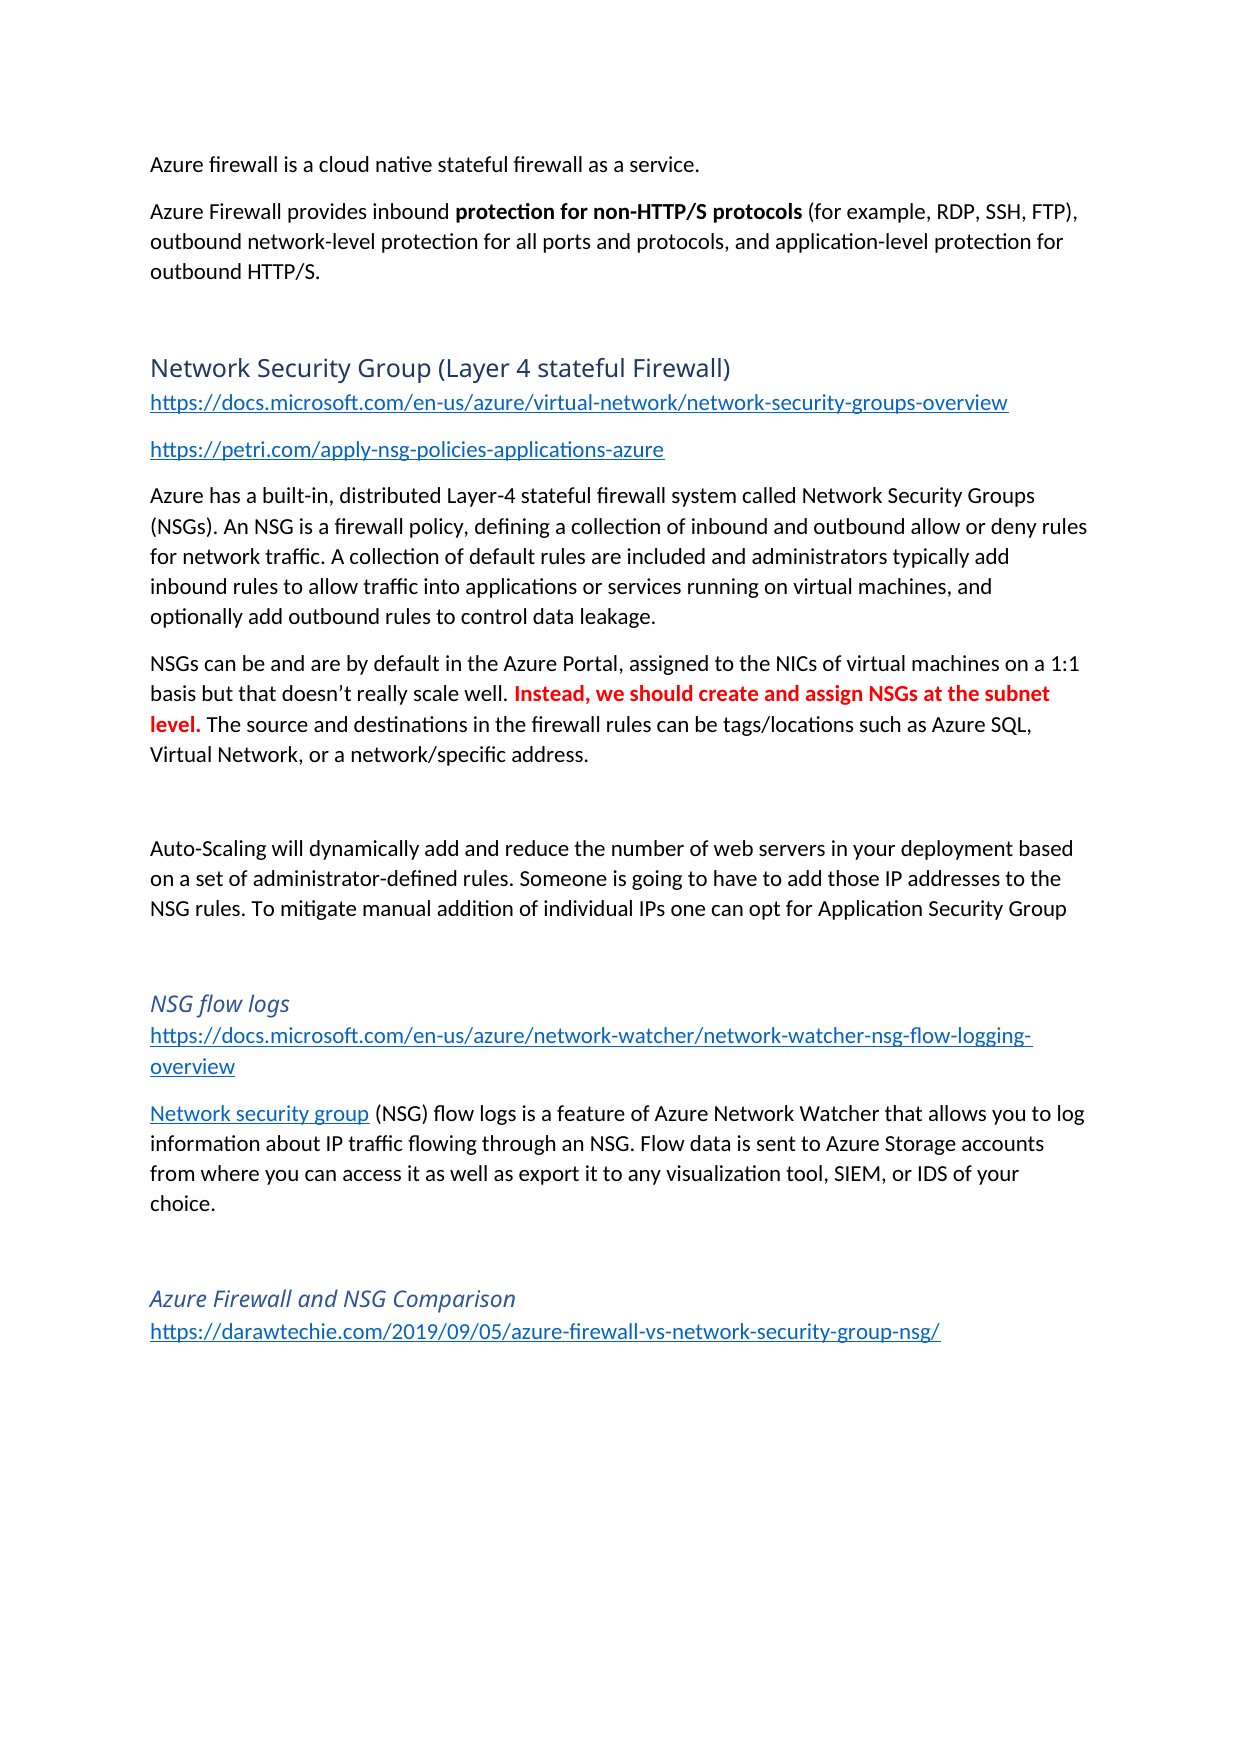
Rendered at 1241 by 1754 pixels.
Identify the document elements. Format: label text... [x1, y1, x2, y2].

text https://docs.microsoft.com/en-us/azure/network-watcher/network-watcher-nsg-flow-logging-overview [150, 1022, 1090, 1080]
text Auto-Scaling will dynamically add and reduce the number of web servers in your deployment based on a set of administrator-defined rules. Someone is going to have to add those IP addresses to the NSG rules. To mitigate manual addition of individual IPs one can opt for Application Security Group [150, 834, 1090, 922]
text Azure firewall is a cloud native stateful firewall as a service. [150, 150, 1090, 178]
text https://docs.microsoft.com/en-us/azure/virtual-network/network-security-groups-overview [150, 388, 1090, 416]
subtitle Azure Firewall and NSG Comparison [150, 1283, 1090, 1314]
text Network security group (NSG) flow logs is a feature of Azure Network Watcher that allows you to log information about IP traffic flowing through an NSG. Flow data is sent to Azure Storage accounts from where you can access it as well as export it to any visualization tool, SIEM, or IDS of your choice. [150, 1099, 1090, 1217]
text https://darawtechie.com/2019/09/05/azure-firewall-vs-network-security-group-nsg/ [150, 1317, 1090, 1345]
text https://petri.com/apply-nsg-policies-applications-azure [150, 435, 1090, 463]
subtitle NSG flow logs [150, 988, 1090, 1019]
text Azure Firewall provides inbound protection for non-HTTP/S protocols (for example, RDP, SSH, FTP), outbound network-level protection for all ports and protocols, and application-level protection for outbound HTTP/S. [150, 197, 1090, 285]
subtitle Network Security Group (Layer 4 stateful Firewall) [150, 351, 1090, 385]
text NSGs can be and are by default in the Azure Portal, assigned to the NICs of virtual machines on a 1:1 basis but that doesn’t really scale well. Instead, we should create and assign NSGs at the subnet level. The source and destinations in the firewall rules can be tags/locations such as Azure SQL, Virtual Network, or a network/specific address. [150, 649, 1090, 768]
text Azure has a built-in, distributed Layer-4 stateful firewall system called Network Security Groups (NSGs). An NSG is a firewall policy, defining a collection of inbound and outbound allow or deny rules for network traffic. A collection of default rules are included and administrators typically add inbound rules to allow traffic into applications or services running on virtual machines, and optionally add outbound rules to control data leakage. [150, 482, 1090, 630]
